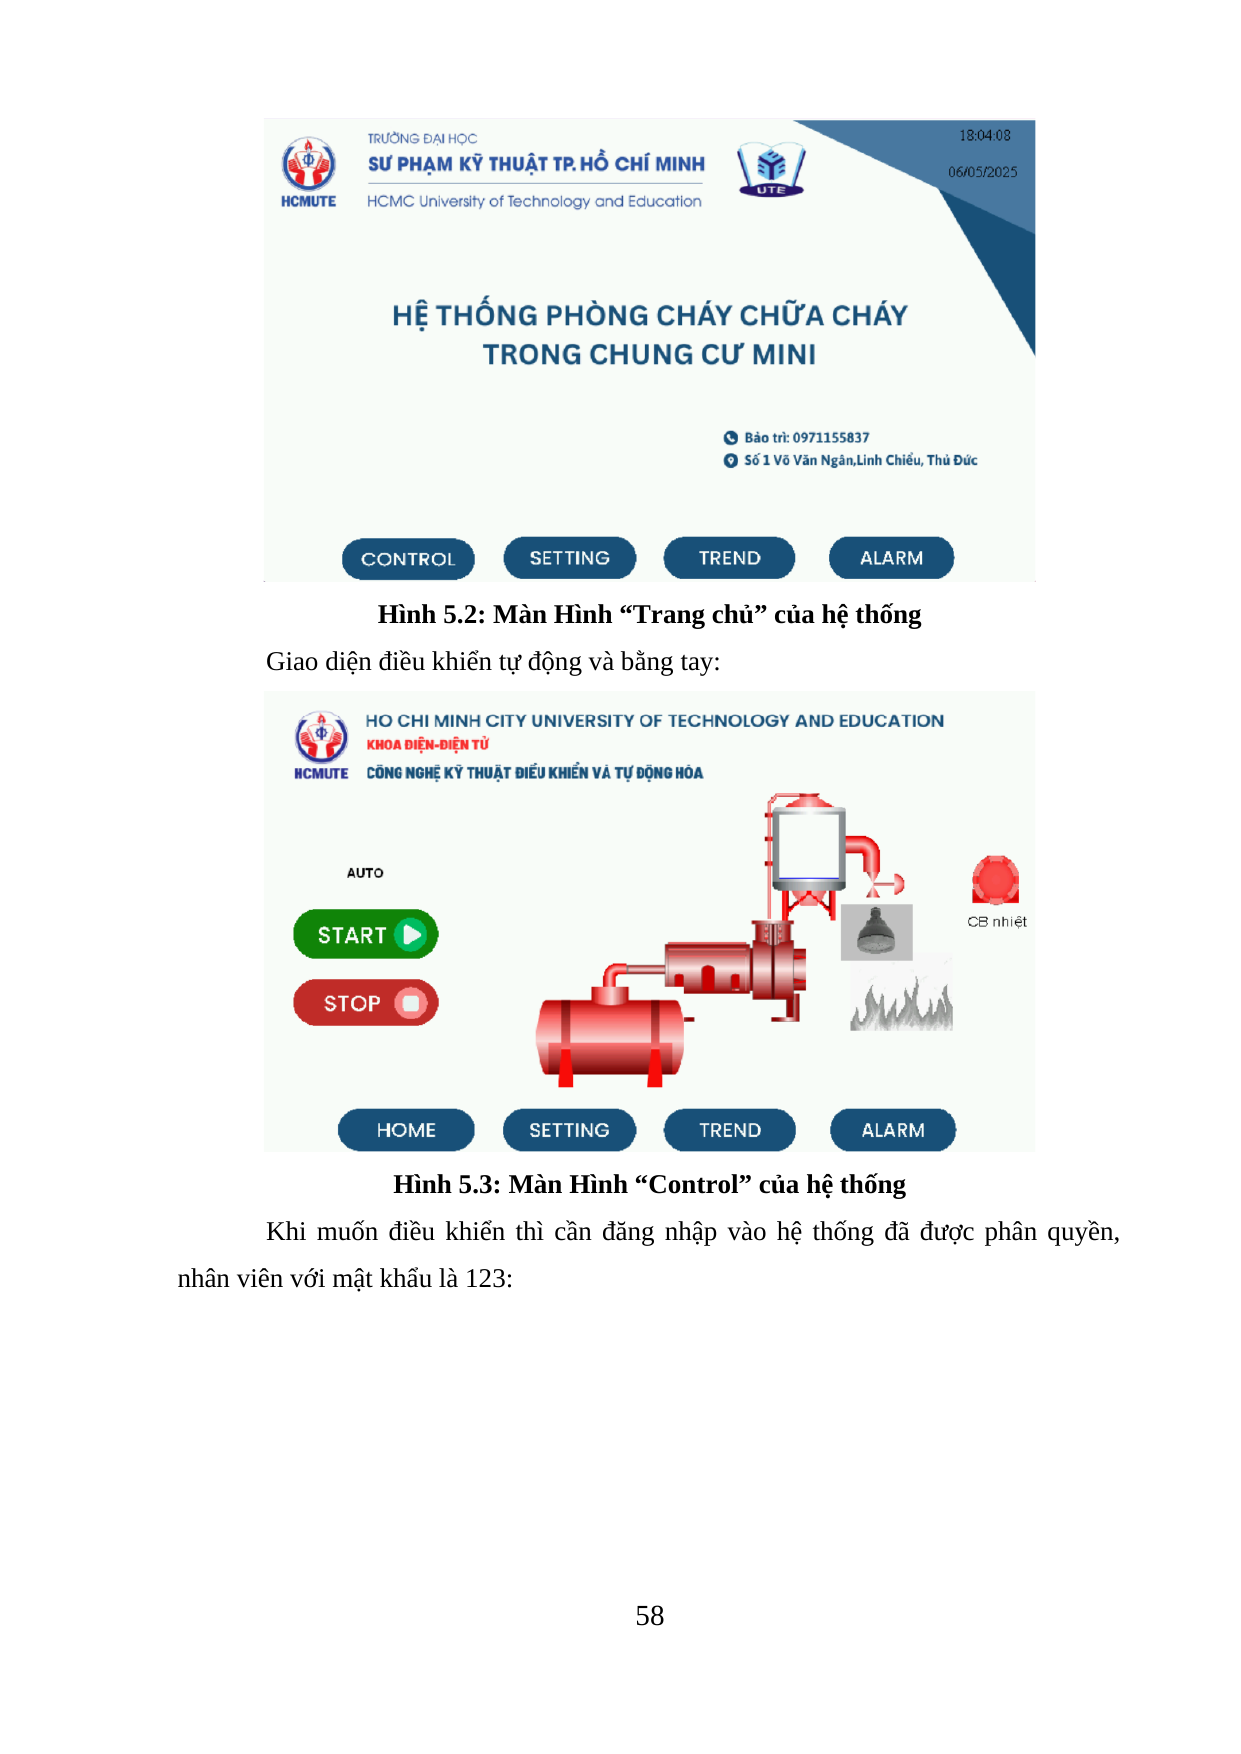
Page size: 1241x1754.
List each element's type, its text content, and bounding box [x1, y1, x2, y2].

text Giao diện điều khiển tự động và bằng tay: [177, 644, 1122, 676]
picture [263, 118, 1036, 582]
picture [263, 691, 1036, 1152]
text Hình 5.3: Màn Hình “Control” của hệ thống [177, 1168, 1122, 1199]
text Hình 5.2: Màn Hình “Trang chủ” của hệ thống [177, 598, 1122, 629]
text Khi muốn điều khiển thì cần đăng nhập vào hệ thống đã được phân quyền, nhân viên với mật khẩu là 123: [177, 1215, 1122, 1293]
